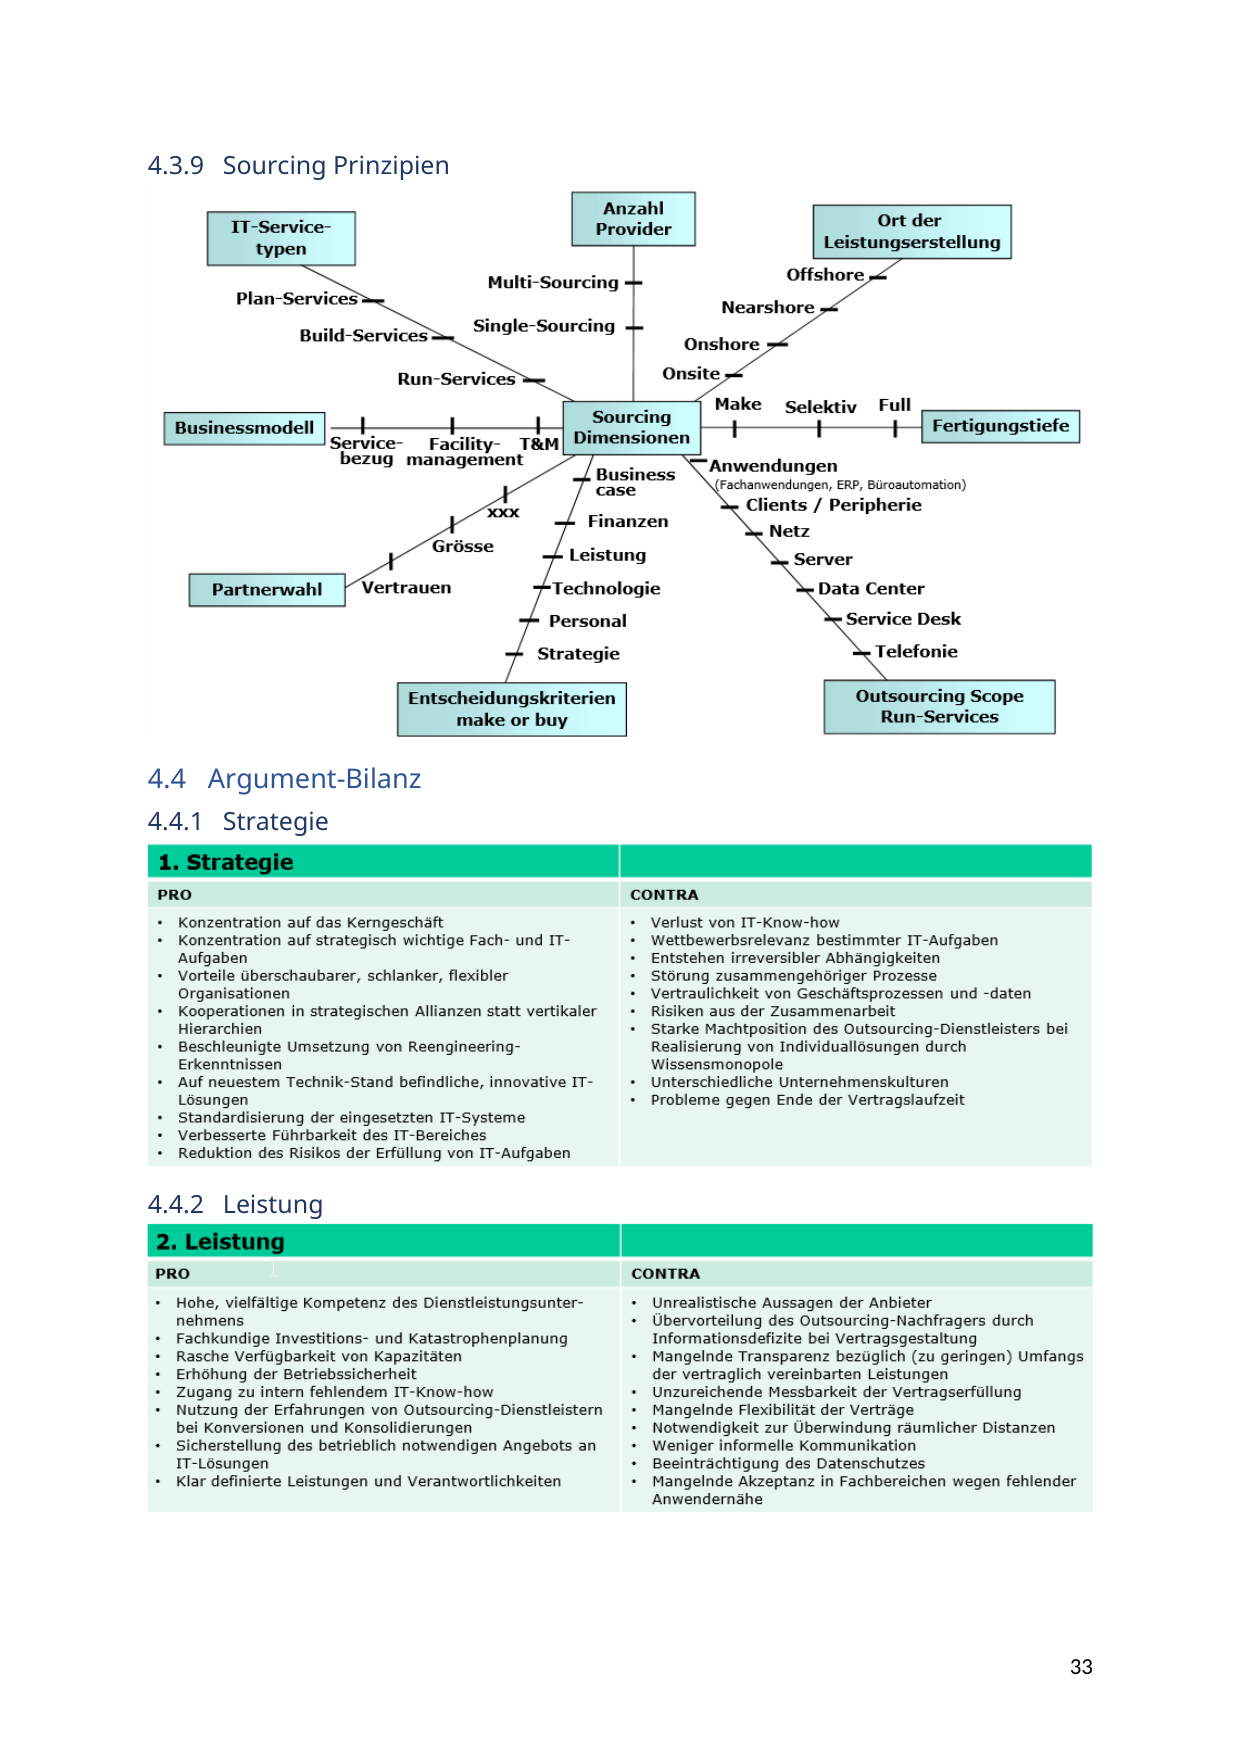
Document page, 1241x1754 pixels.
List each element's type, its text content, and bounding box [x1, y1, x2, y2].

picture [147, 1223, 1093, 1512]
subtitle Leistung [148, 1186, 1093, 1221]
picture [147, 840, 1093, 1168]
subtitle Sourcing Prinzipien [148, 148, 1093, 182]
subtitle Strategie [148, 804, 1093, 838]
picture [147, 184, 1093, 741]
subtitle Argument-Bilanz [148, 760, 1093, 797]
